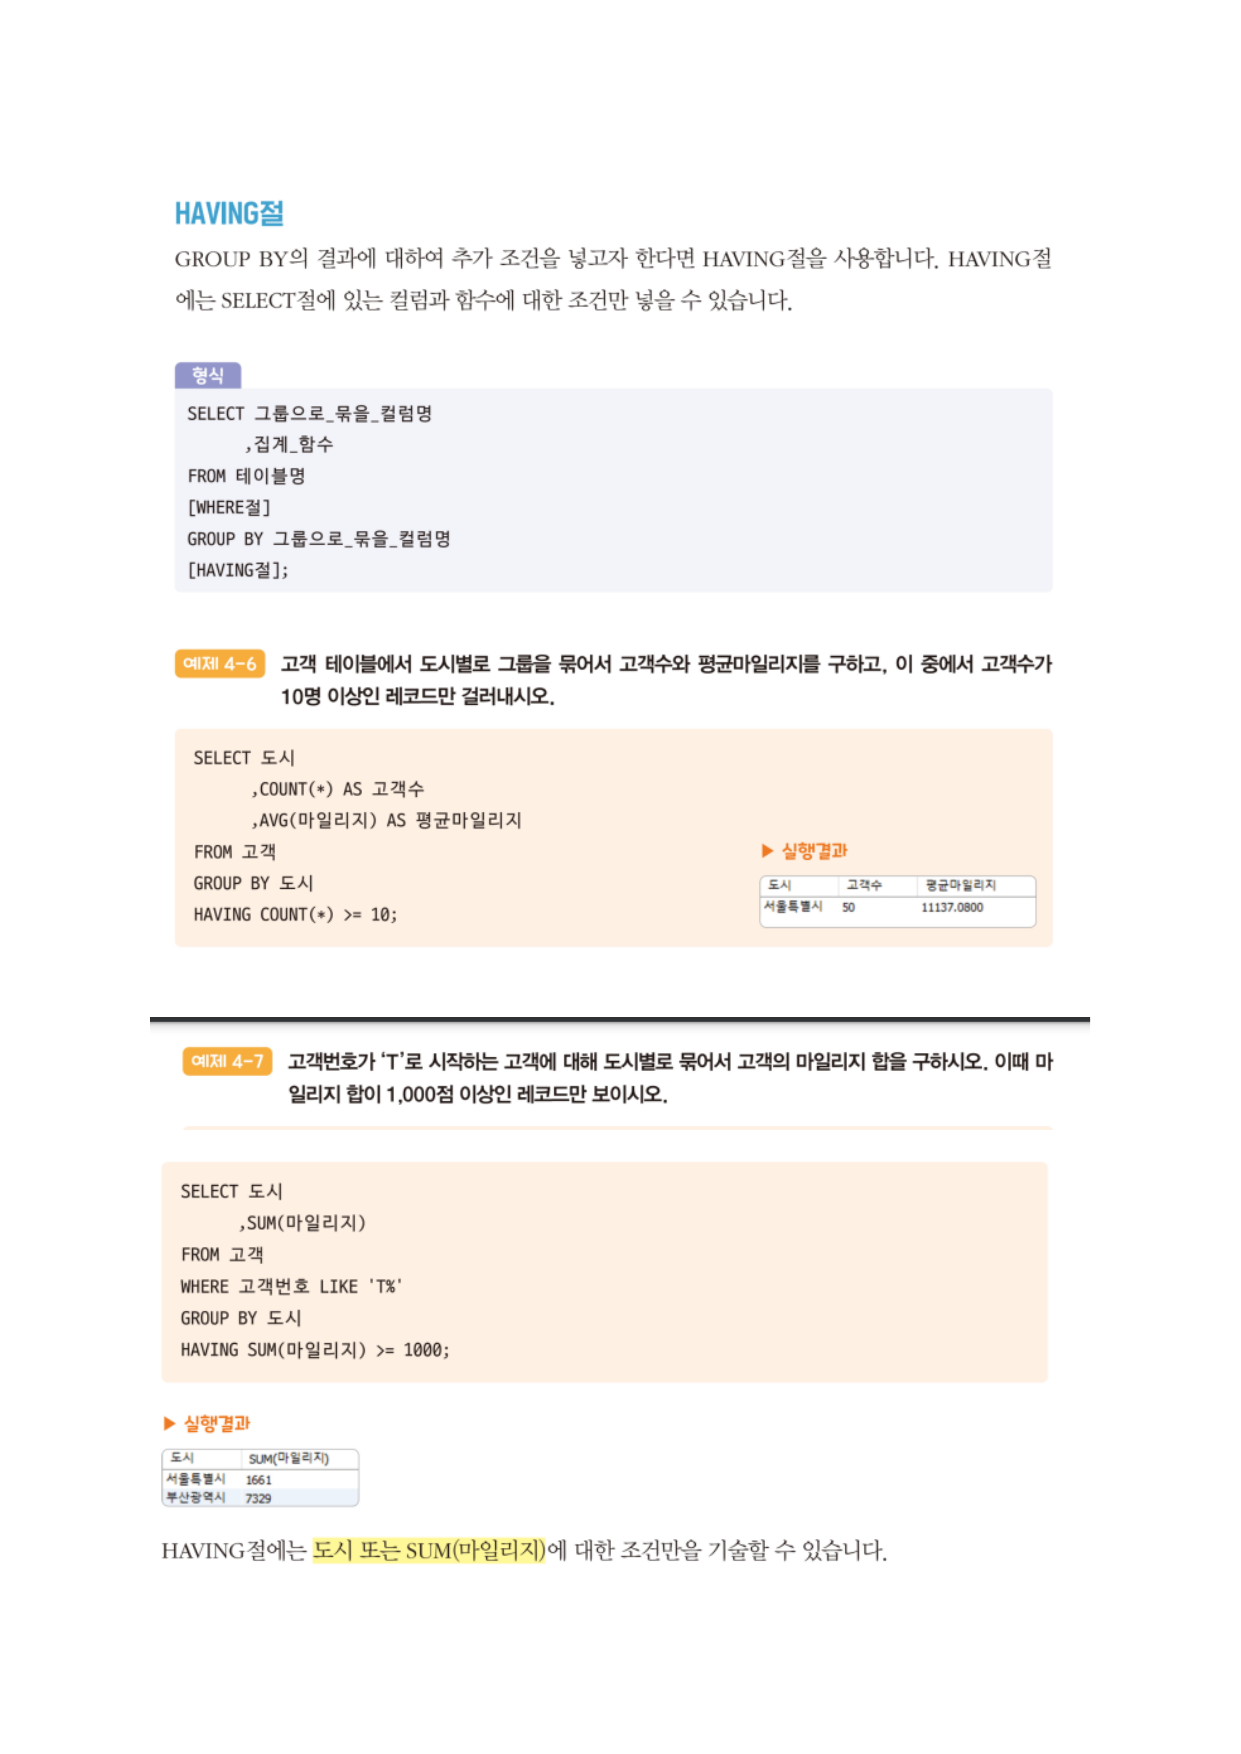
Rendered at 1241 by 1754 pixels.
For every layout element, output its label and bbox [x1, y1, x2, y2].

picture [150, 1017, 1091, 1130]
picture [150, 177, 1091, 951]
picture [150, 1148, 1091, 1584]
